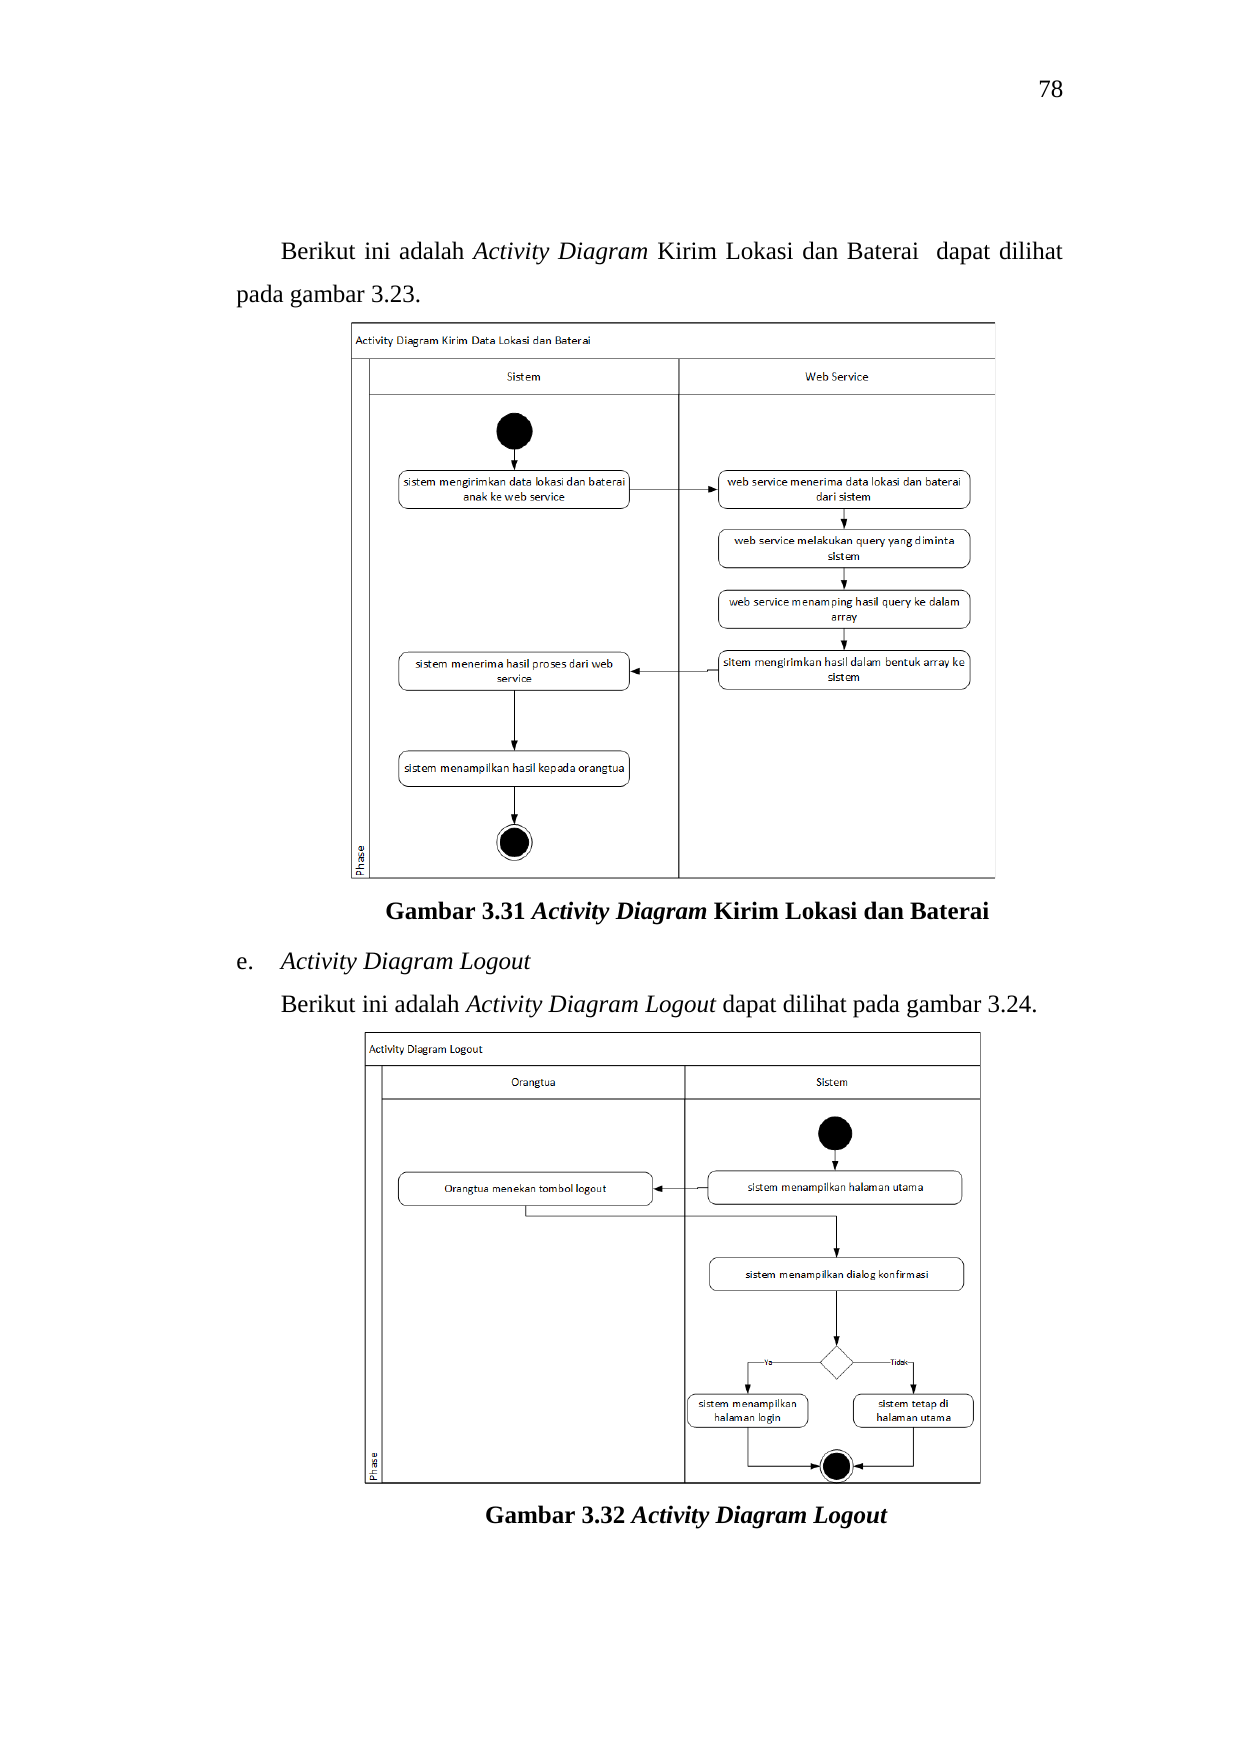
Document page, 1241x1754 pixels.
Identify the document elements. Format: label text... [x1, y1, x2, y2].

picture [348, 322, 996, 882]
list Berikut ini adalah Activity Diagram Logout dapat dilihat pada gambar 3.24. [281, 989, 1063, 1018]
picture [362, 1032, 981, 1487]
list Berikut ini adalah Activity Diagram Kirim Lokasi dan Baterai dapat dilihat pada gambar 3.23. [236, 236, 1063, 308]
list Activity Diagram Logout [236, 946, 1063, 974]
